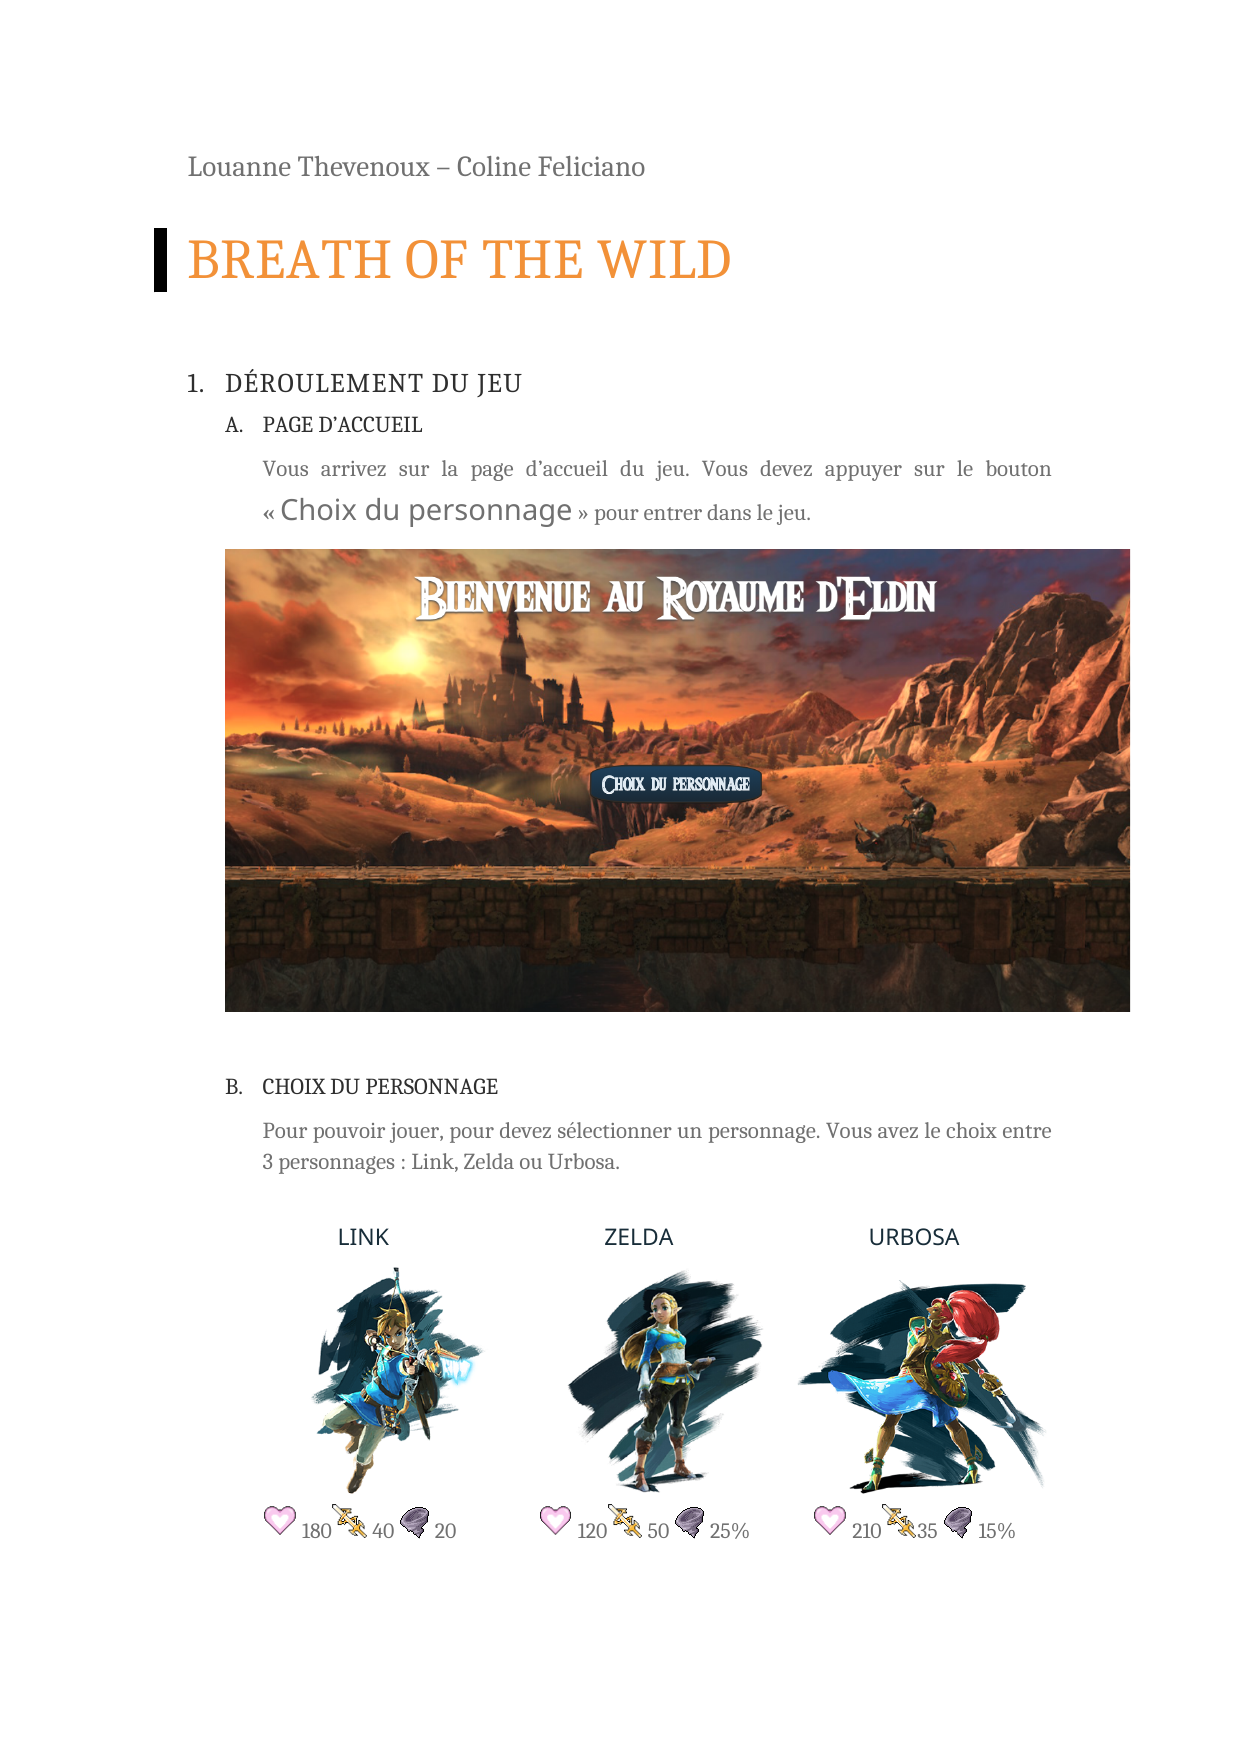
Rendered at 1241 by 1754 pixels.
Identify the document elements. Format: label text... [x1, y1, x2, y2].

picture [262, 1262, 1047, 1494]
picture [942, 1507, 974, 1539]
subtitle LINK ZELDA URBOSA [262, 1221, 1053, 1252]
picture [262, 1504, 298, 1539]
picture [331, 1503, 368, 1539]
text Louanne Thevenoux – Coline Feliciano [187, 150, 1053, 183]
subtitle DÉROULEMENT DU JEU [187, 368, 1053, 399]
picture [812, 1504, 848, 1539]
title Breath of the wild [167, 228, 1053, 292]
subtitle Pour pouvoir jouer, pour devez sélectionner un personnage. Vous avez le choix entre 3 personnages : Link, Zelda ou Urbosa. [262, 1118, 1053, 1176]
picture [673, 1507, 705, 1539]
picture [881, 1503, 917, 1539]
picture [398, 1507, 431, 1539]
picture [225, 549, 1131, 1012]
text Vous arrivez sur la page d’accueil du jeu. Vous devez appuyer sur le bouton « Choix du personnage » pour entrer dans le jeu. [262, 455, 1053, 529]
picture [538, 1504, 573, 1539]
subtitle PAGE D’ACCUEIL [225, 411, 1053, 438]
subtitle CHOIX DU PERSONNAGE [225, 1073, 1053, 1100]
picture [607, 1503, 643, 1539]
